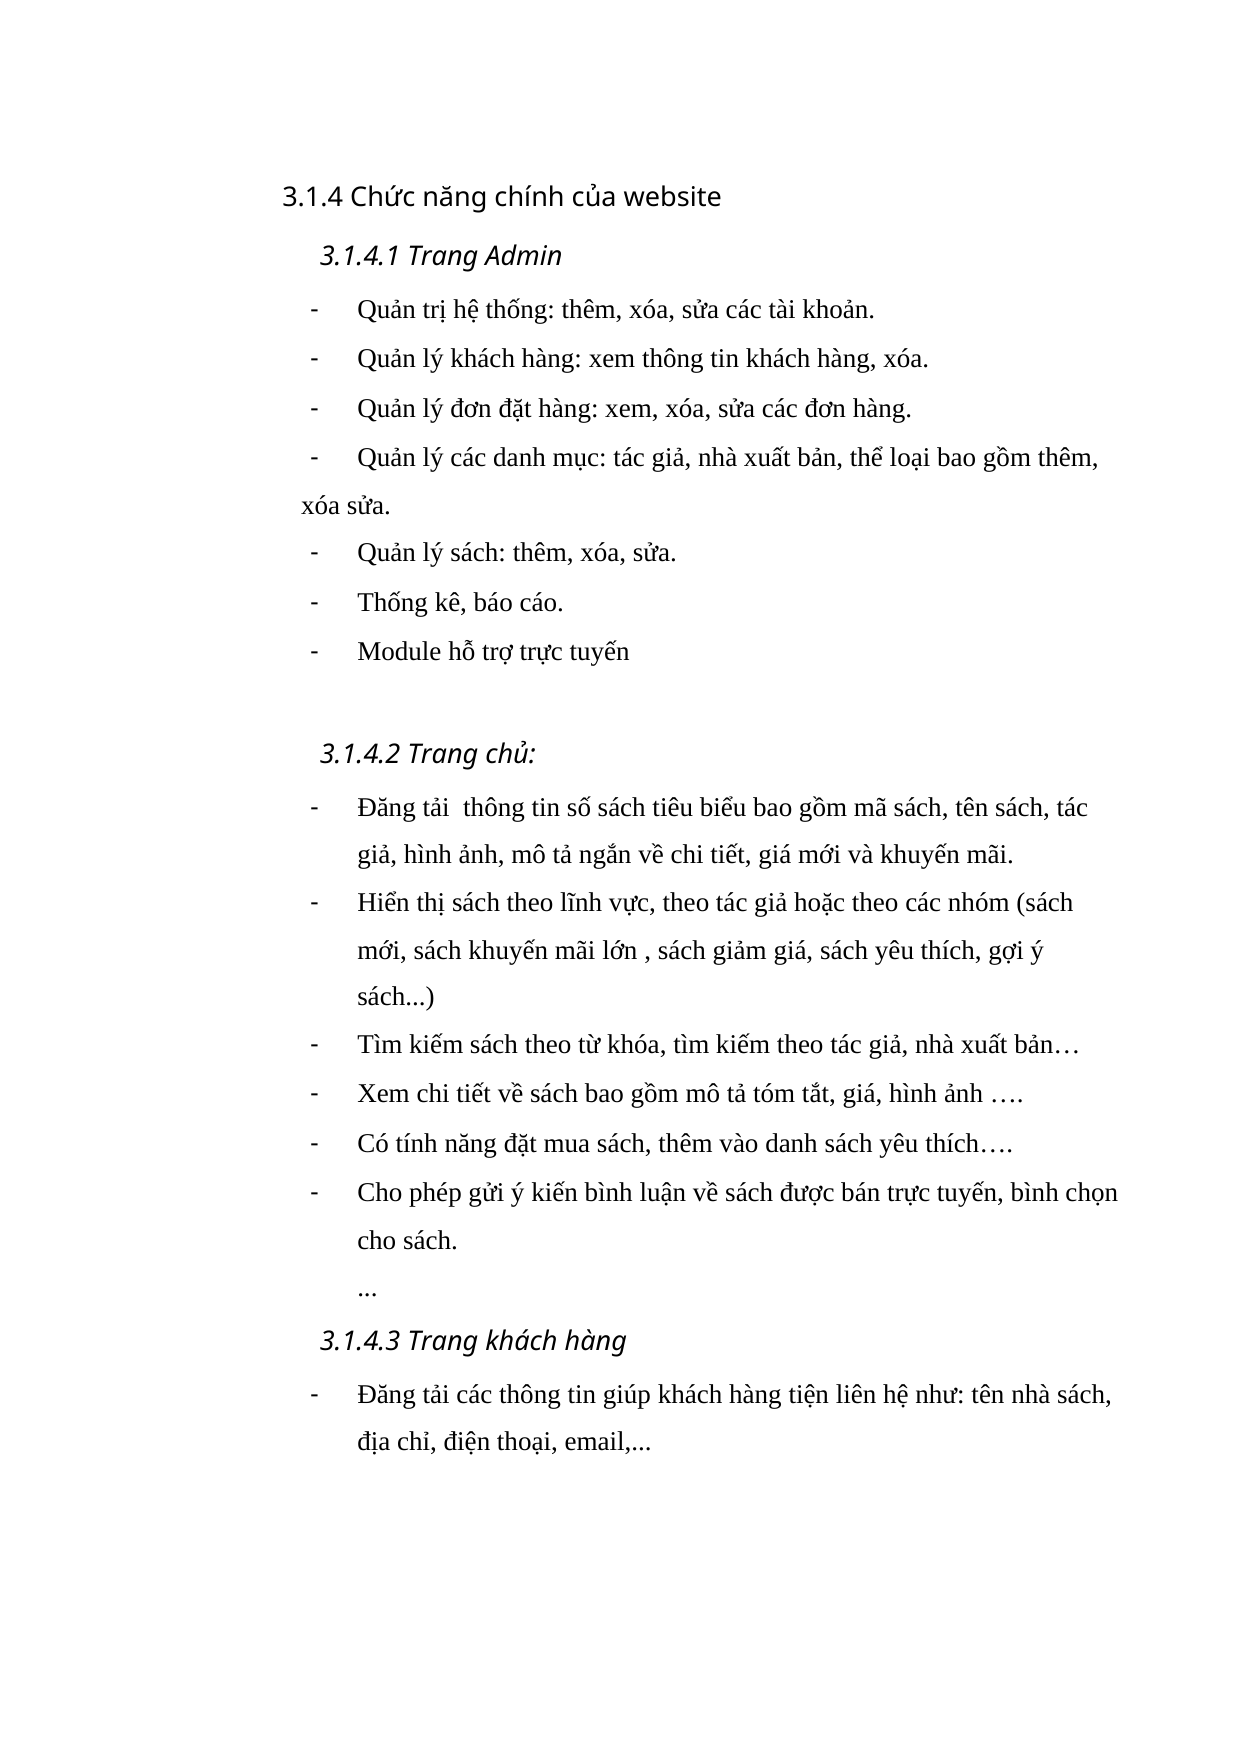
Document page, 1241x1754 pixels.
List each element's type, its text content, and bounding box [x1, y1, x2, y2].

list ... [357, 1271, 1122, 1302]
list Quản lý các danh mục: tác giả, nhà xuất bản, thể loại bao gồm thêm, xóa sửa. [301, 440, 1122, 520]
list Thống kê, báo cáo. [301, 585, 1122, 618]
list Cho phép gửi ý kiến bình luận về sách được bán trực tuyến, bình chọn cho sách. [310, 1176, 1122, 1255]
list Hiển thị sách theo lĩnh vực, theo tác giả hoặc theo các nhóm (sách mới, sách khuyến mãi lớn , sách giảm giá, sách yêu thích, gợi ý sách...) [310, 885, 1122, 1012]
subtitle Trang Admin [319, 236, 1122, 273]
list Có tính năng đặt mua sách, thêm vào danh sách yêu thích…. [310, 1126, 1122, 1159]
list Đăng tải thông tin số sách tiêu biểu bao gồm mã sách, tên sách, tác giả, hình ảnh, mô tả ngắn về chi tiết, giá mới và khuyến mãi. [310, 790, 1122, 870]
list Quản lý đơn đặt hàng: xem, xóa, sửa các đơn hàng. [301, 391, 1122, 424]
list Module hỗ trợ trực tuyến [310, 634, 1122, 667]
subtitle Trang chủ: [319, 735, 1122, 772]
subtitle Trang khách hàng [319, 1322, 1122, 1358]
subtitle Chức năng chính của website [282, 177, 1122, 214]
list Quản lý khách hàng: xem thông tin khách hàng, xóa. [301, 341, 1122, 374]
list Quản trị hệ thống: thêm, xóa, sửa các tài khoản. [301, 292, 1122, 325]
list Xem chi tiết về sách bao gồm mô tả tóm tắt, giá, hình ảnh …. [310, 1077, 1122, 1109]
list Tìm kiếm sách theo từ khóa, tìm kiếm theo tác giả, nhà xuất bản… [310, 1027, 1122, 1060]
list Đăng tải các thông tin giúp khách hàng tiện liên hệ như: tên nhà sách, địa chỉ, điện thoại, email,... [310, 1377, 1122, 1457]
list Quản lý sách: thêm, xóa, sửa. [301, 535, 1122, 568]
